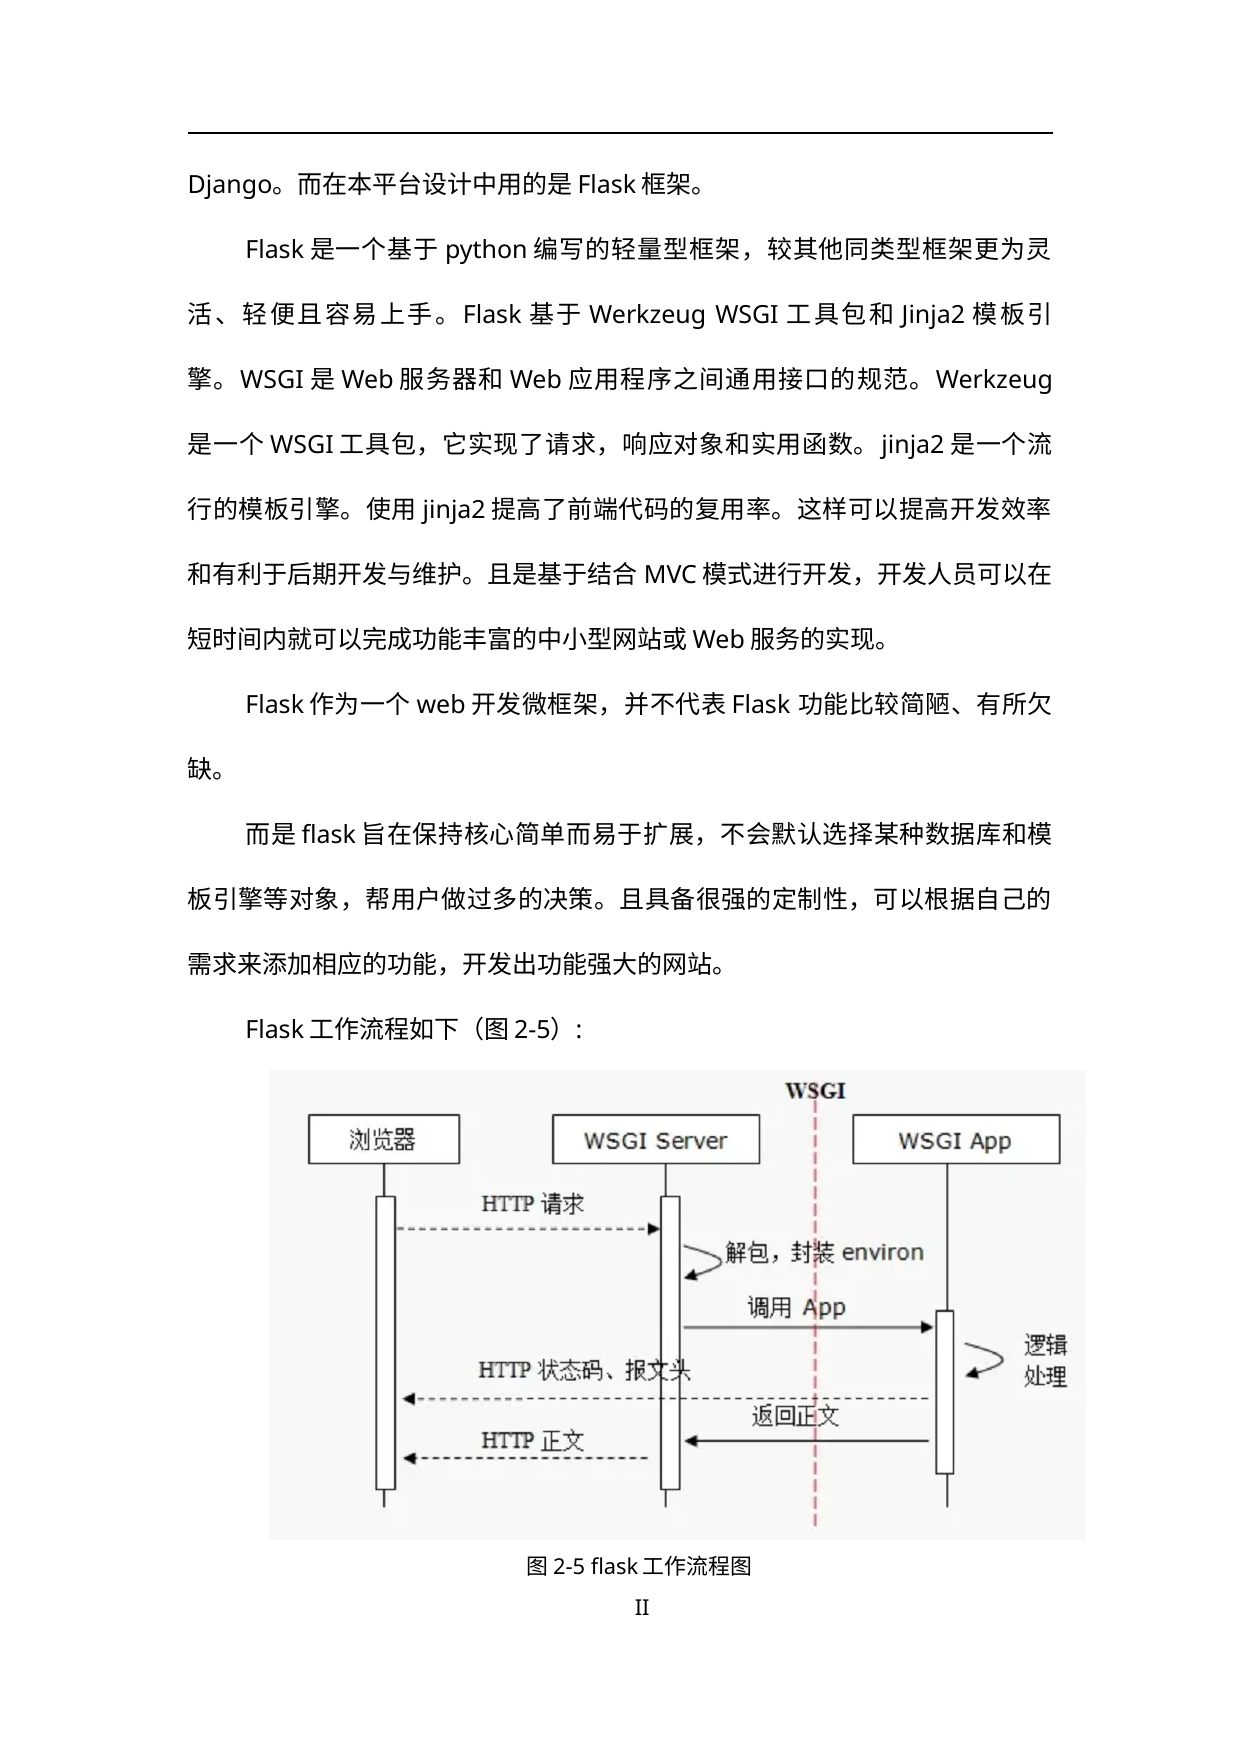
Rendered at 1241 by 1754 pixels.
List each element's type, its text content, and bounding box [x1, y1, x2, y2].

text Flask工作流程如下（图2-5）: [187, 996, 1053, 1061]
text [187, 151, 1053, 216]
text 而是flask旨在保持核心简单而易于扩展，不会默认选择某种数据库和模板引擎等对象，帮用户做过多的决策。且具备很强的定制性，可以根据自己的需求来添加相应的功能，开发出功能强大的网站。 [187, 801, 1053, 996]
text Flask是一个基于python编写的轻量型框架，较其他同类型框架更为灵活、轻便且容易上手。Flask基于Werkzeug WSGI工具包和Jinja2模板引擎。WSGI是Web服务器和Web应用程序之间通用接口的规范。Werkzeug 是一个WSGI工具包，它实现了请求，响应对象和实用函数。jinja2是一个流行的模板引擎。使用jinja2提高了前端代码的复用率。这样可以提高开发效率和有利于后期开发与维护。且是基于结合MVC模式进行开发，开发人员可以在短时间内就可以完成功能丰富的中小型网站或Web服务的实现。 [187, 216, 1053, 671]
text Flask作为一个web开发微框架，并不代表Flask 功能比较简陋、有所欠缺。 [187, 671, 1053, 801]
text 图 2-5 flask工作流程图 [187, 1548, 1053, 1581]
picture [268, 1070, 1086, 1540]
